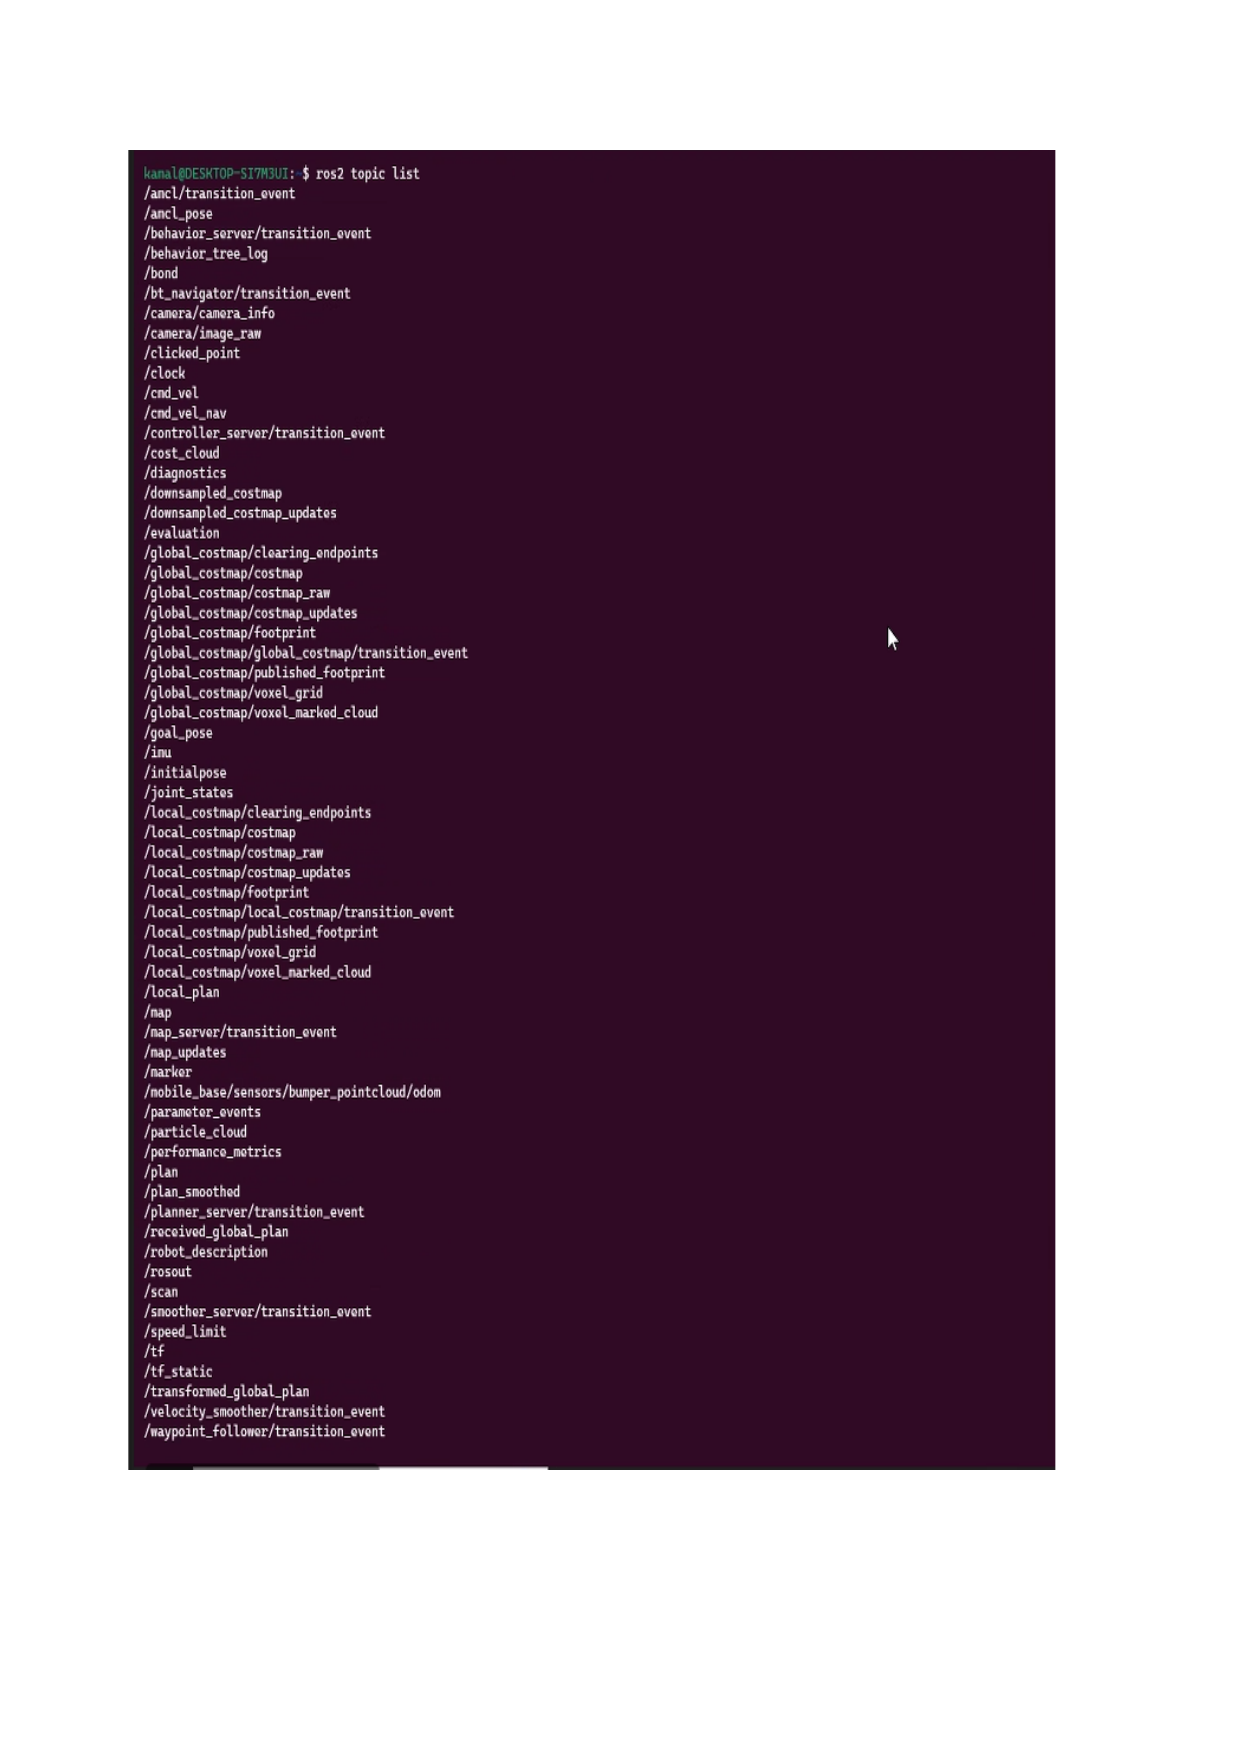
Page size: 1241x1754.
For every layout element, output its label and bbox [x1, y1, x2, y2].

picture [128, 150, 1056, 1470]
